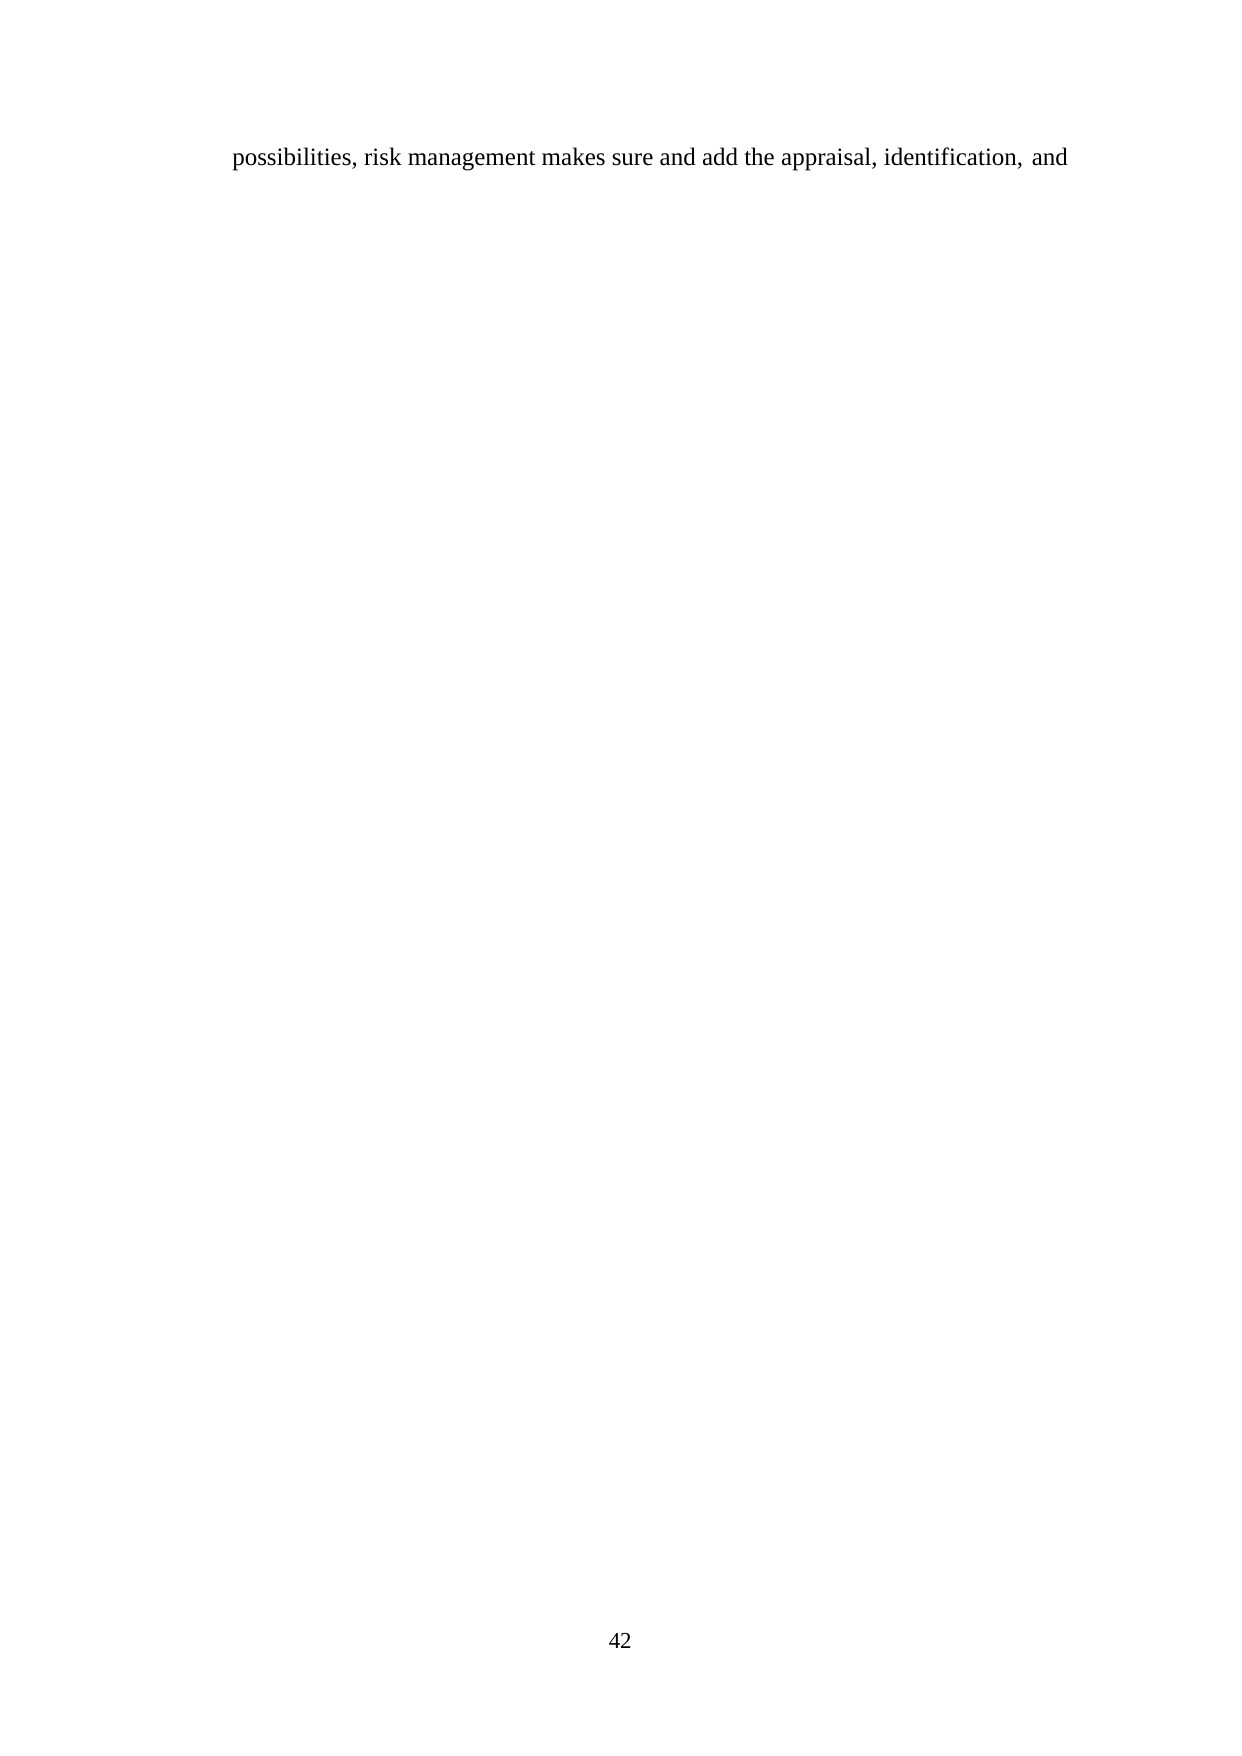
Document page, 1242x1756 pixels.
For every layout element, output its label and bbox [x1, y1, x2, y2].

list [194, 142, 1092, 170]
